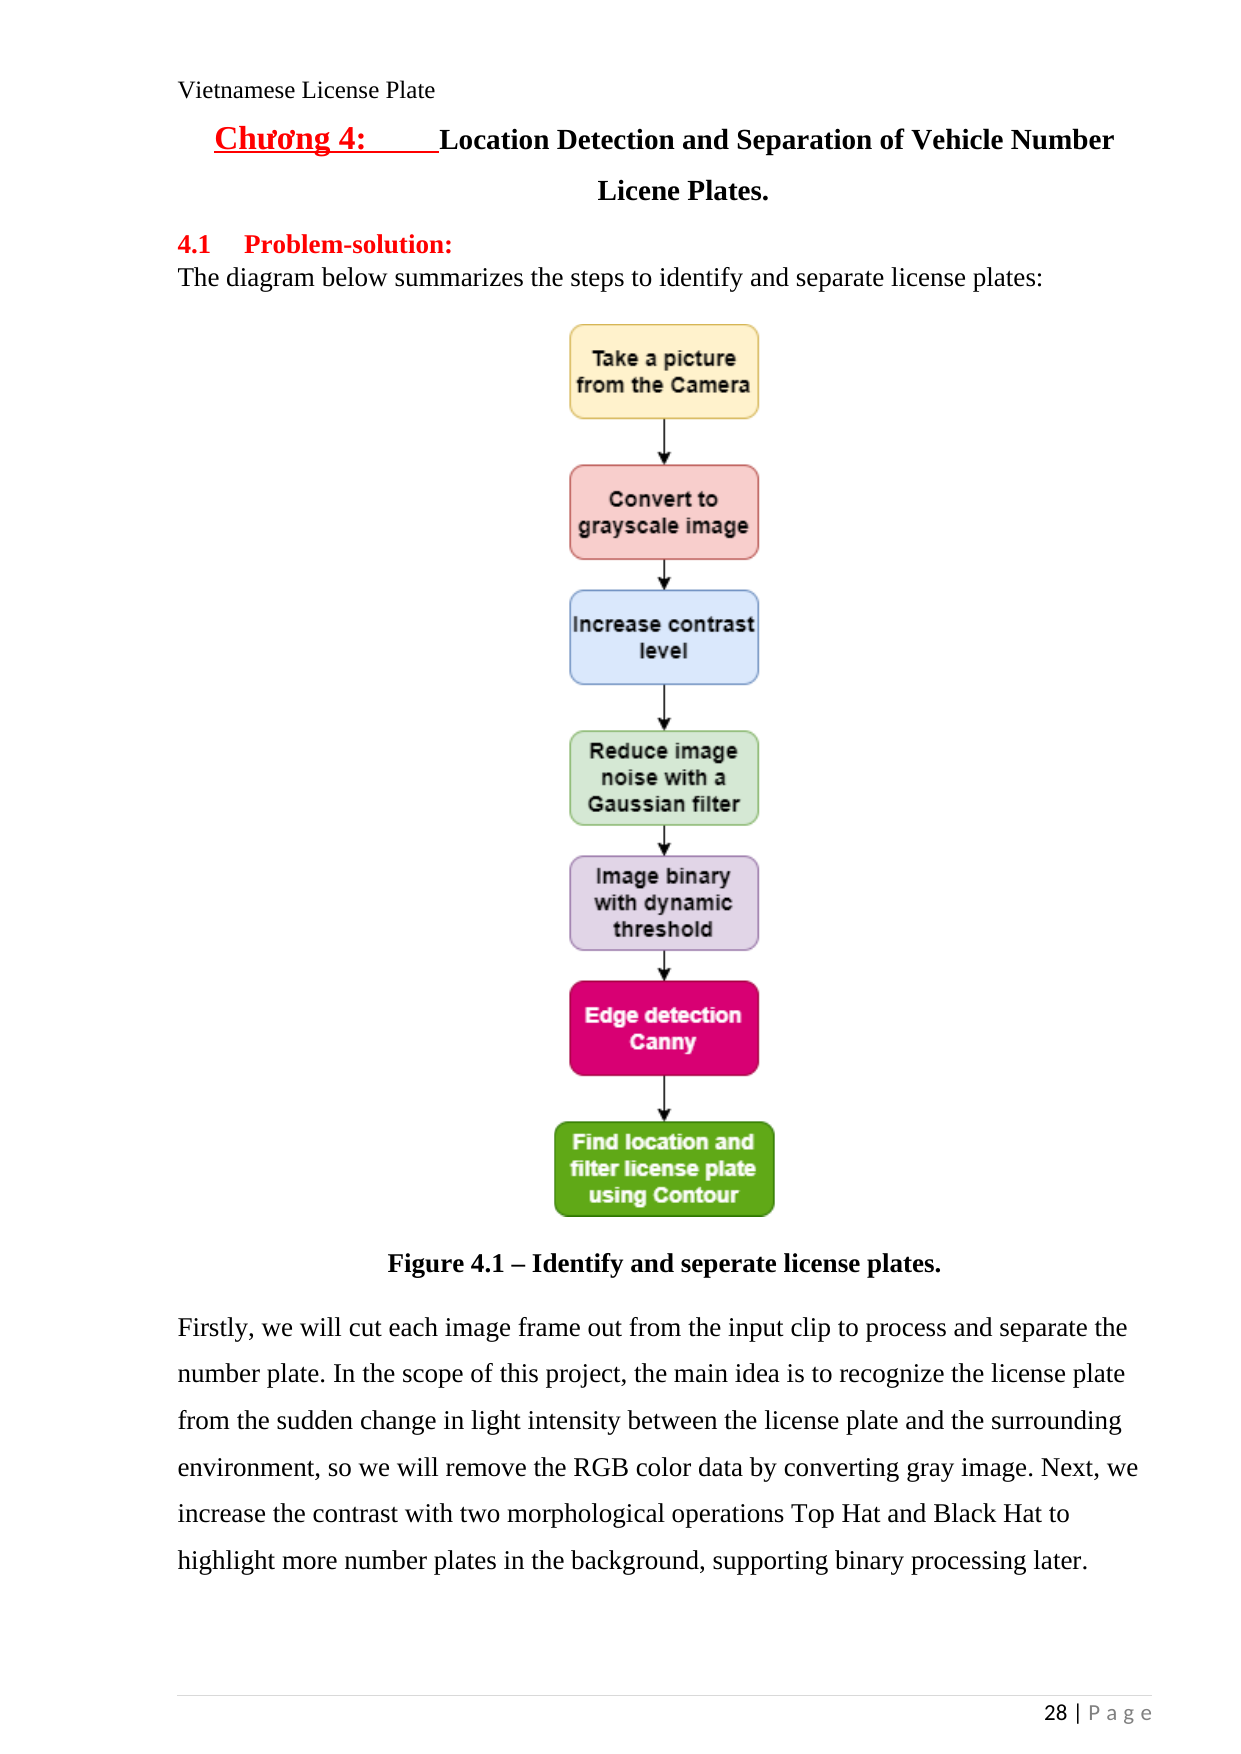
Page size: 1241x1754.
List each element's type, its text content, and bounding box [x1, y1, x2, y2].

text Figure 4.1 – Identify and seperate license plates. [177, 1247, 1152, 1278]
subtitle Problem-solution: [177, 228, 1152, 259]
picture [554, 324, 775, 1217]
text The diagram below summarizes the steps to identify and separate license plates: [177, 261, 1152, 292]
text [177, 1311, 1152, 1575]
subtitle Location Detection and Separation of Vehicle Number Licene Plates. [177, 118, 1152, 207]
